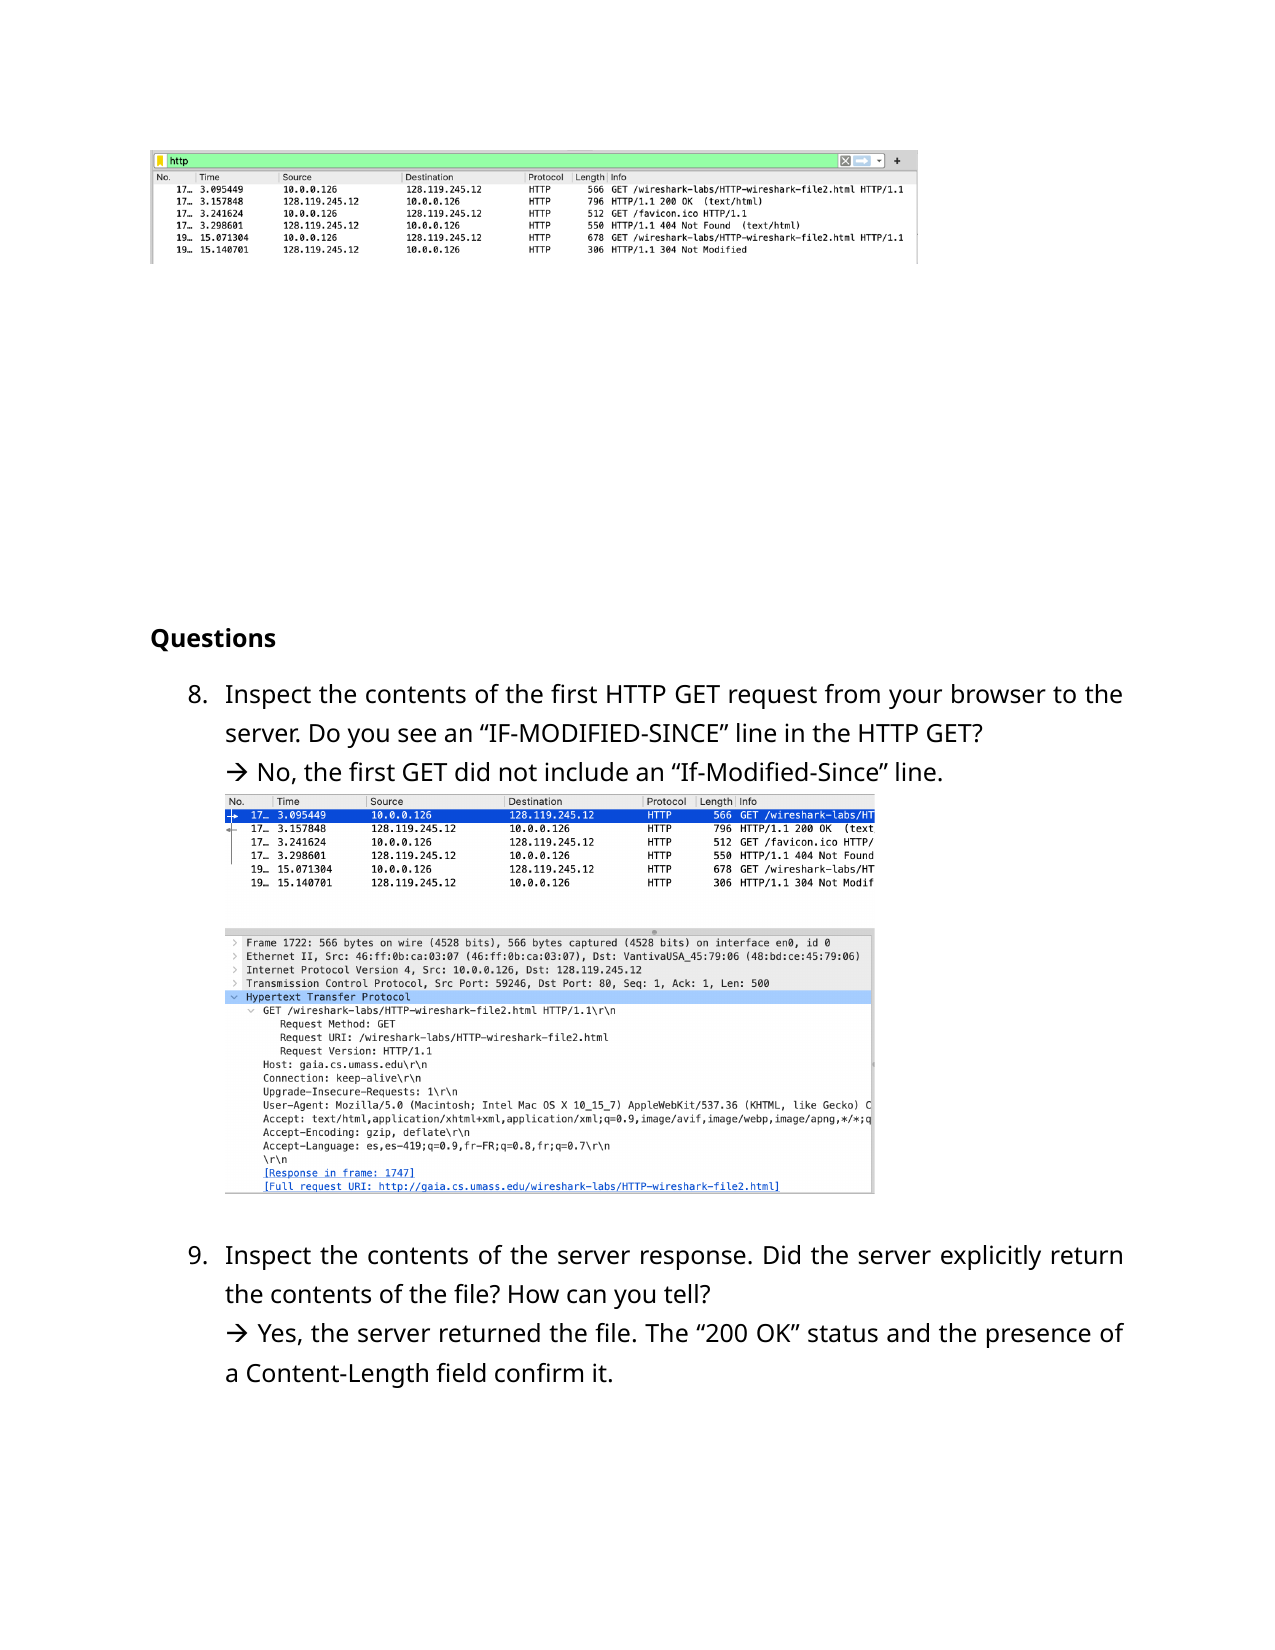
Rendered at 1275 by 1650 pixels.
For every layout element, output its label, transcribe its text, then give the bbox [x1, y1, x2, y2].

list Inspect the contents of the first HTTP GET request from your browser to the server. Do you see an “IF-MODIFIED-SINCE” line in the HTTP GET? [187, 677, 1125, 750]
list No, the first GET did not include an “If-Modified-Since” line. [225, 755, 1125, 789]
picture [225, 794, 875, 1194]
list Yes, the server returned the file. The “200 OK” status and the presence of a Content-Length field confirm it. [225, 1316, 1125, 1389]
picture [150, 150, 918, 264]
list Inspect the contents of the server response. Did the server explicitly return the contents of the file? How can you tell? [187, 1238, 1125, 1311]
text Questions [150, 621, 1125, 655]
